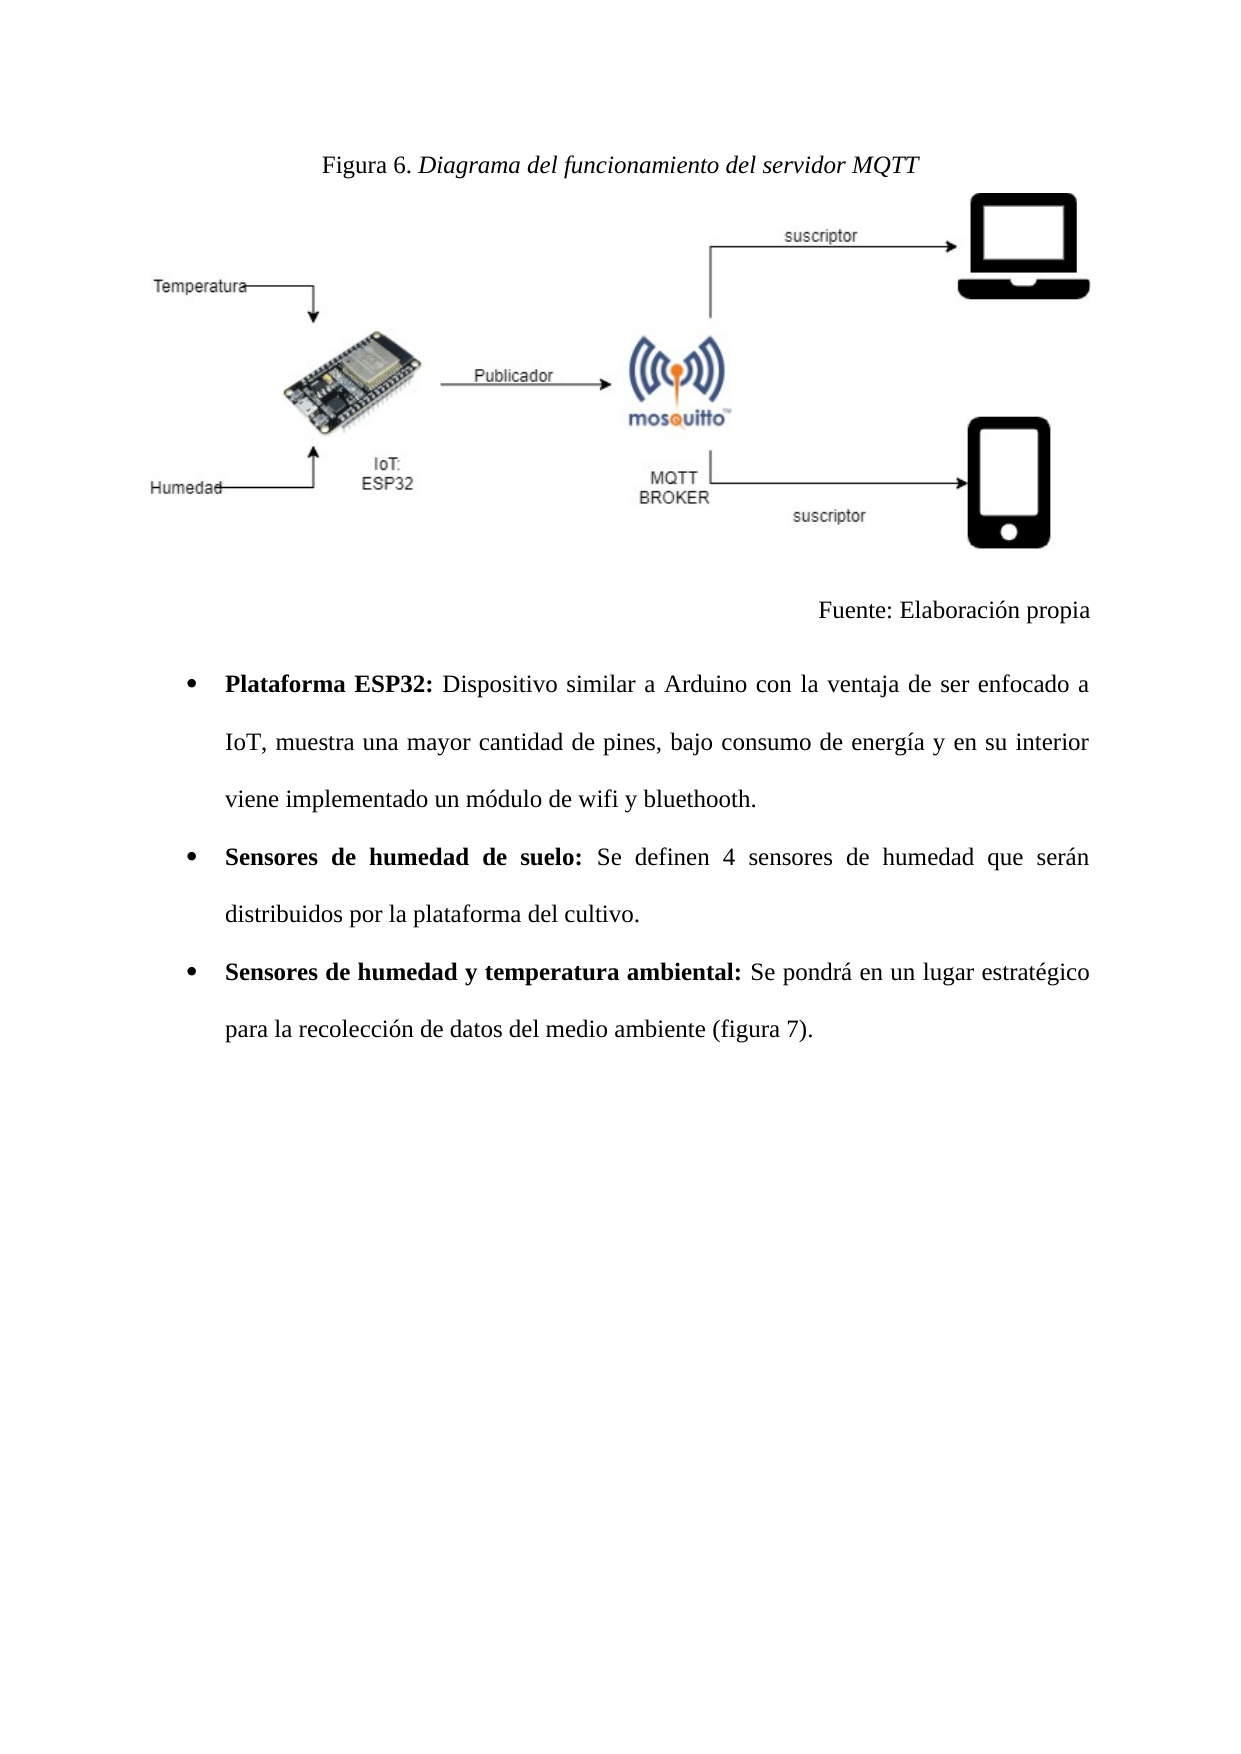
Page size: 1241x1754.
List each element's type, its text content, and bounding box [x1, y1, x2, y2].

list Sensores de humedad y temperatura ambiental: Se pondrá en un lugar estratégico para la recolección de datos del medio ambiente (figura 7). [187, 957, 1090, 1043]
text Fuente: Elaboración propia [150, 595, 1090, 624]
list Plataforma ESP32: Dispositivo similar a Arduino con la ventaja de ser enfocado a IoT, muestra una mayor cantidad de pines, bajo consumo de energía y en su interior viene implementado un módulo de wifi y bluethooth. [187, 669, 1090, 813]
list Sensores de humedad de suelo: Se definen 4 sensores de humedad que serán distribuidos por la plataforma del cultivo. [187, 842, 1090, 928]
text Figura 6. Diagrama del funcionamiento del servidor MQTT [150, 150, 1090, 179]
picture [150, 193, 1091, 550]
